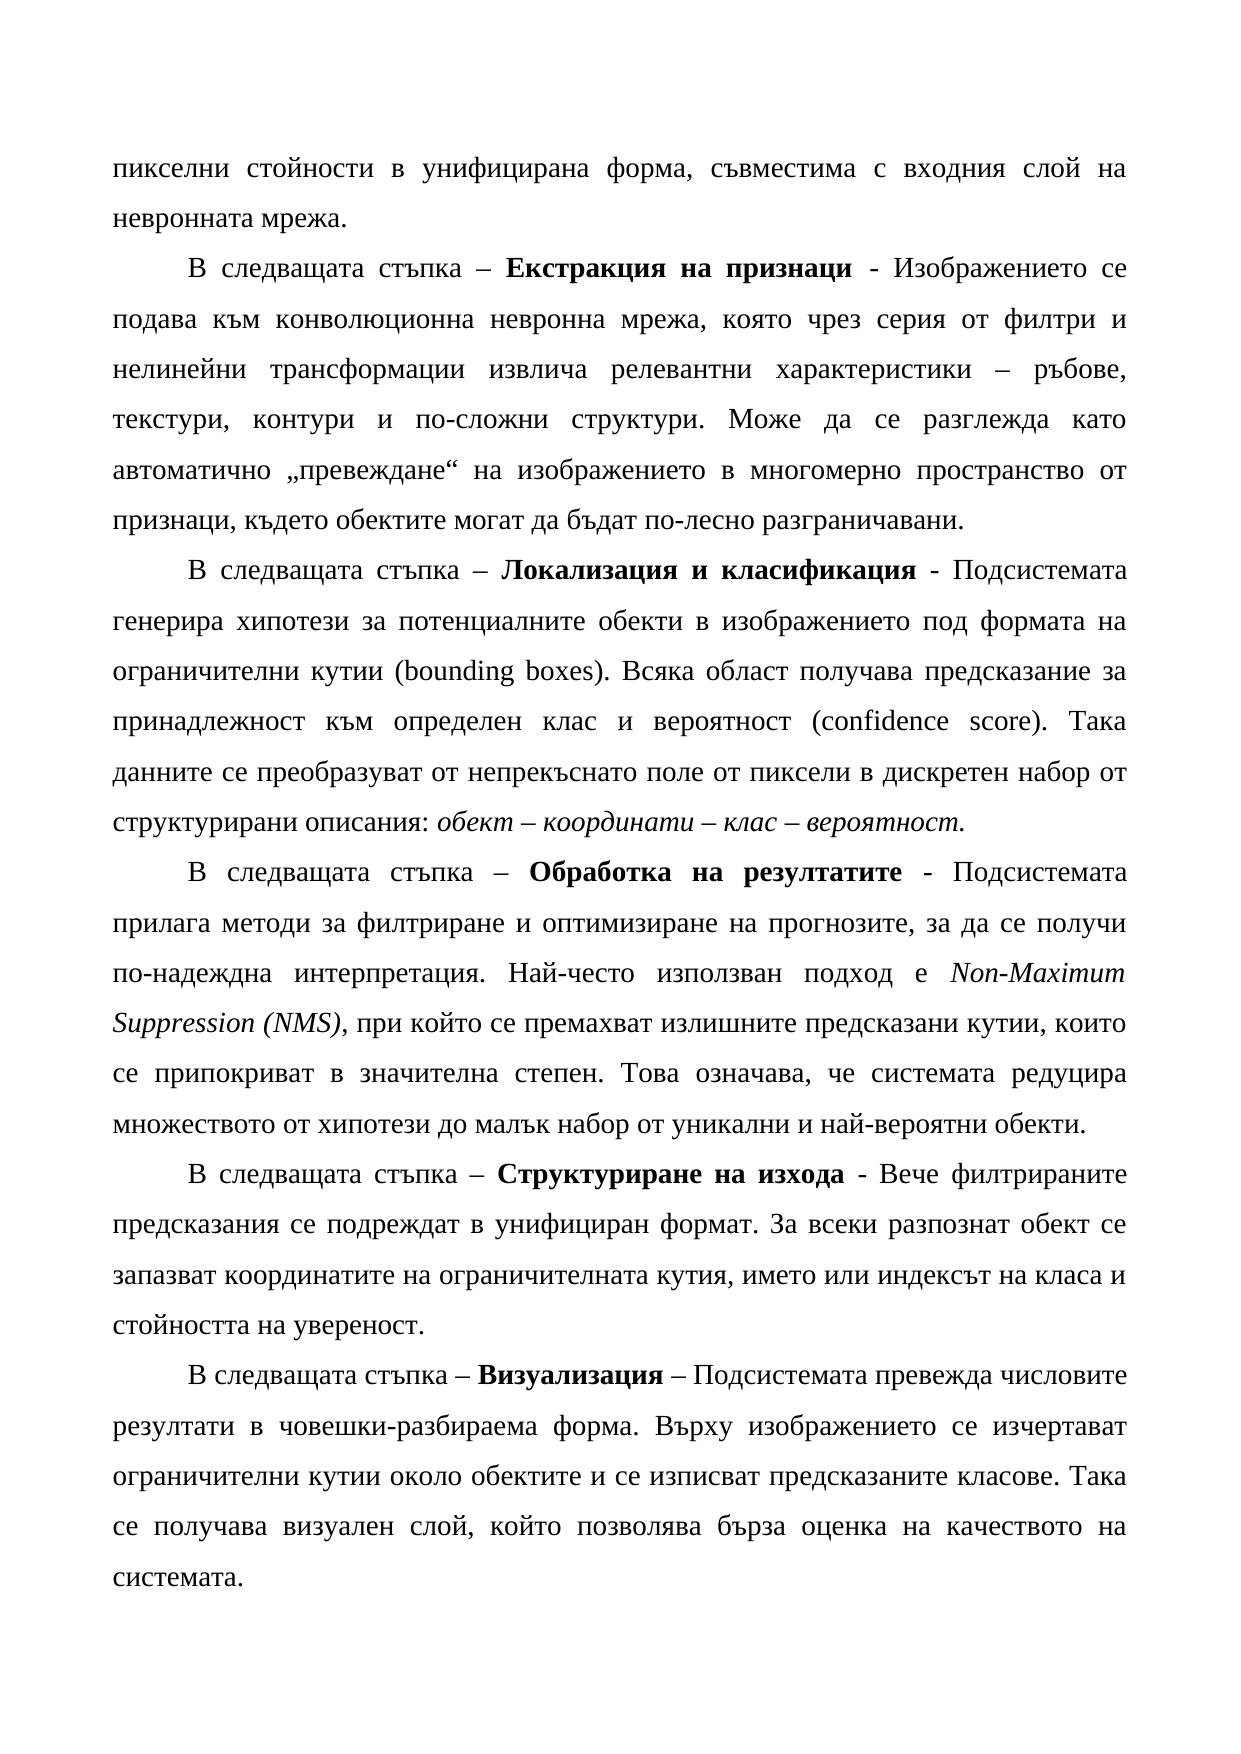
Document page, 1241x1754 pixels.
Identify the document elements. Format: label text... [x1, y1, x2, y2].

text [112, 150, 1128, 234]
text В следващата стъпка – Локализация и класификация - Подсистемата генерира хипотези за потенциалните обекти в изображението под формата на ограничителни кутии (bounding boxes). Всяка област получава предсказание за принадлежност към определен клас и вероятност (confidence score). Така данните се преобразуват от непрекъснато поле от пиксели в дискретен набор от структурирани описания: обект – координати – клас – вероятност. [112, 552, 1128, 838]
text В следващата стъпка – Обработка на резултатите - Подсистемата прилага методи за филтриране и оптимизиране на прогнозите, за да се получи по-надеждна интерпретация. Най-често използван подход е Non-Maximum Suppression (NMS), при който се премахват излишните предсказани кутии, които се припокриват в значителна степен. Това означава, че системата редуцира множеството от хипотези до малък набор от уникални и най-вероятни обекти. [112, 854, 1128, 1139]
text В следващата стъпка – Екстракция на признаци - Изображението се подава към конволюционна невронна мрежа, която чрез серия от филтри и нелинейни трансформации извлича релевантни характеристики – ръбове, текстури, контури и по-сложни структури. Може да се разглежда като автоматично „превеждане“ на изображението в многомерно пространство от признаци, където обектите могат да бъдат по-лесно разграничавани. [112, 251, 1128, 536]
text В следващата стъпка – Структуриране на изхода - Вече филтрираните предсказания се подреждат в унифициран формат. За всеки разпознат обект се запазват координатите на ограничителната кутия, името или индексът на класа и стойността на увереност. [112, 1156, 1128, 1341]
text В следващата стъпка – Визуализация – Подсистемата превежда числовите резултати в човешки-разбираема форма. Върху изображението се изчертават ограничителни кутии около обектите и се изписват предсказаните класове. Така се получава визуален слой, който позволява бърза оценка на качеството на системата. [112, 1357, 1128, 1592]
